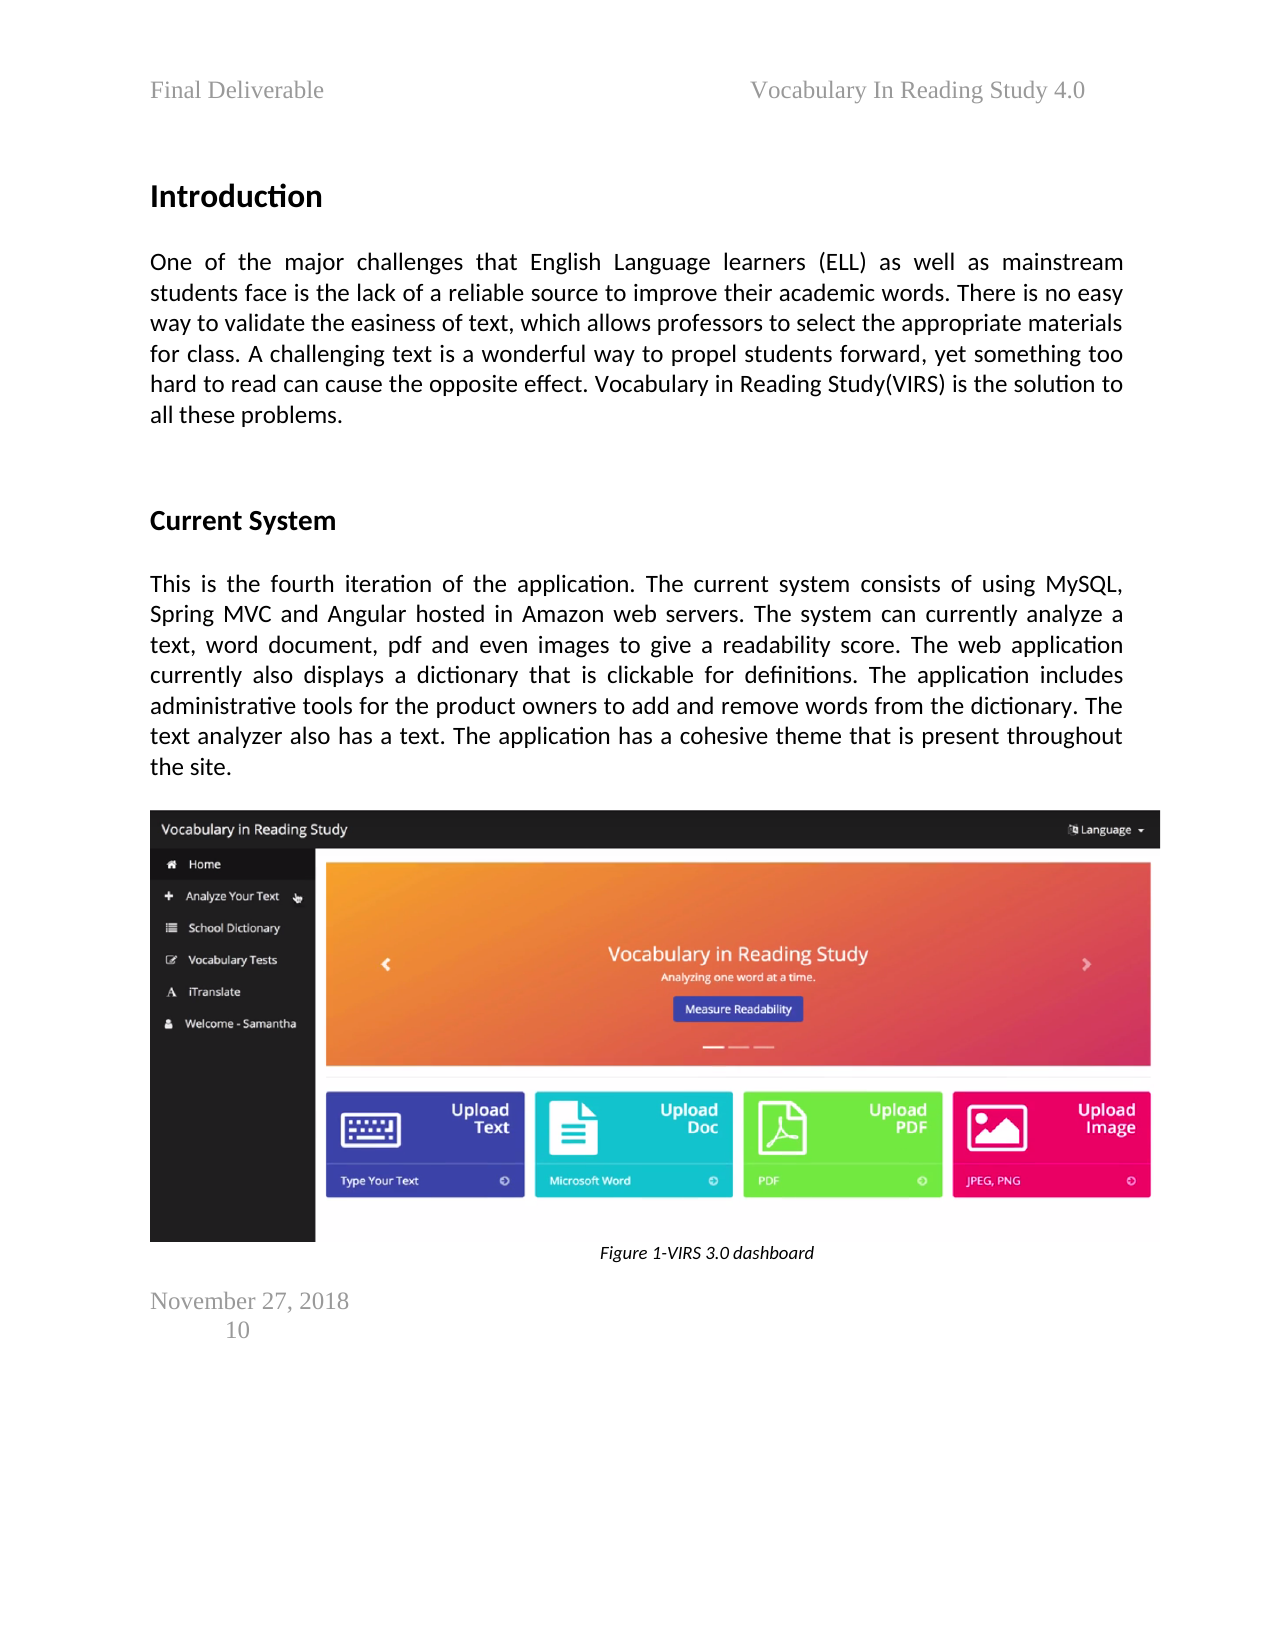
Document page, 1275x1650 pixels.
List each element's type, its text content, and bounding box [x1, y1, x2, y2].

picture [150, 810, 1160, 1242]
text This is the fourth iteration of the application. The current system consists of using MySQL, Spring MVC and Angular hosted in Amazon web servers. The system can currently analyze a text, word document, pdf and even images to give a readability score. The web application currently also displays a dictionary that is clickable for definitions. The application includes administrative tools for the product owners to add and remove words from the dictionary. The text analyzer also has a text. The application has a cohesive theme that is present throughout the site. [150, 568, 1125, 781]
text One of the major challenges that English Language learners (ELL) as well as mainstream students face is the lack of a reliable source to improve their academic words. There is no easy way to validate the easiness of text, which allows professors to select the appropriate materials for class. A challenging text is a wonderful way to propel students forward, yet something too hard to read can cause the opposite effect. Vocabulary in Reading Study(VIRS) is the solution to all these problems. [150, 246, 1125, 429]
subtitle Current System [150, 502, 1125, 537]
subtitle Introduction [150, 175, 1125, 216]
text Figure 1-VIRS 3.0 dashboard [525, 1242, 1125, 1264]
